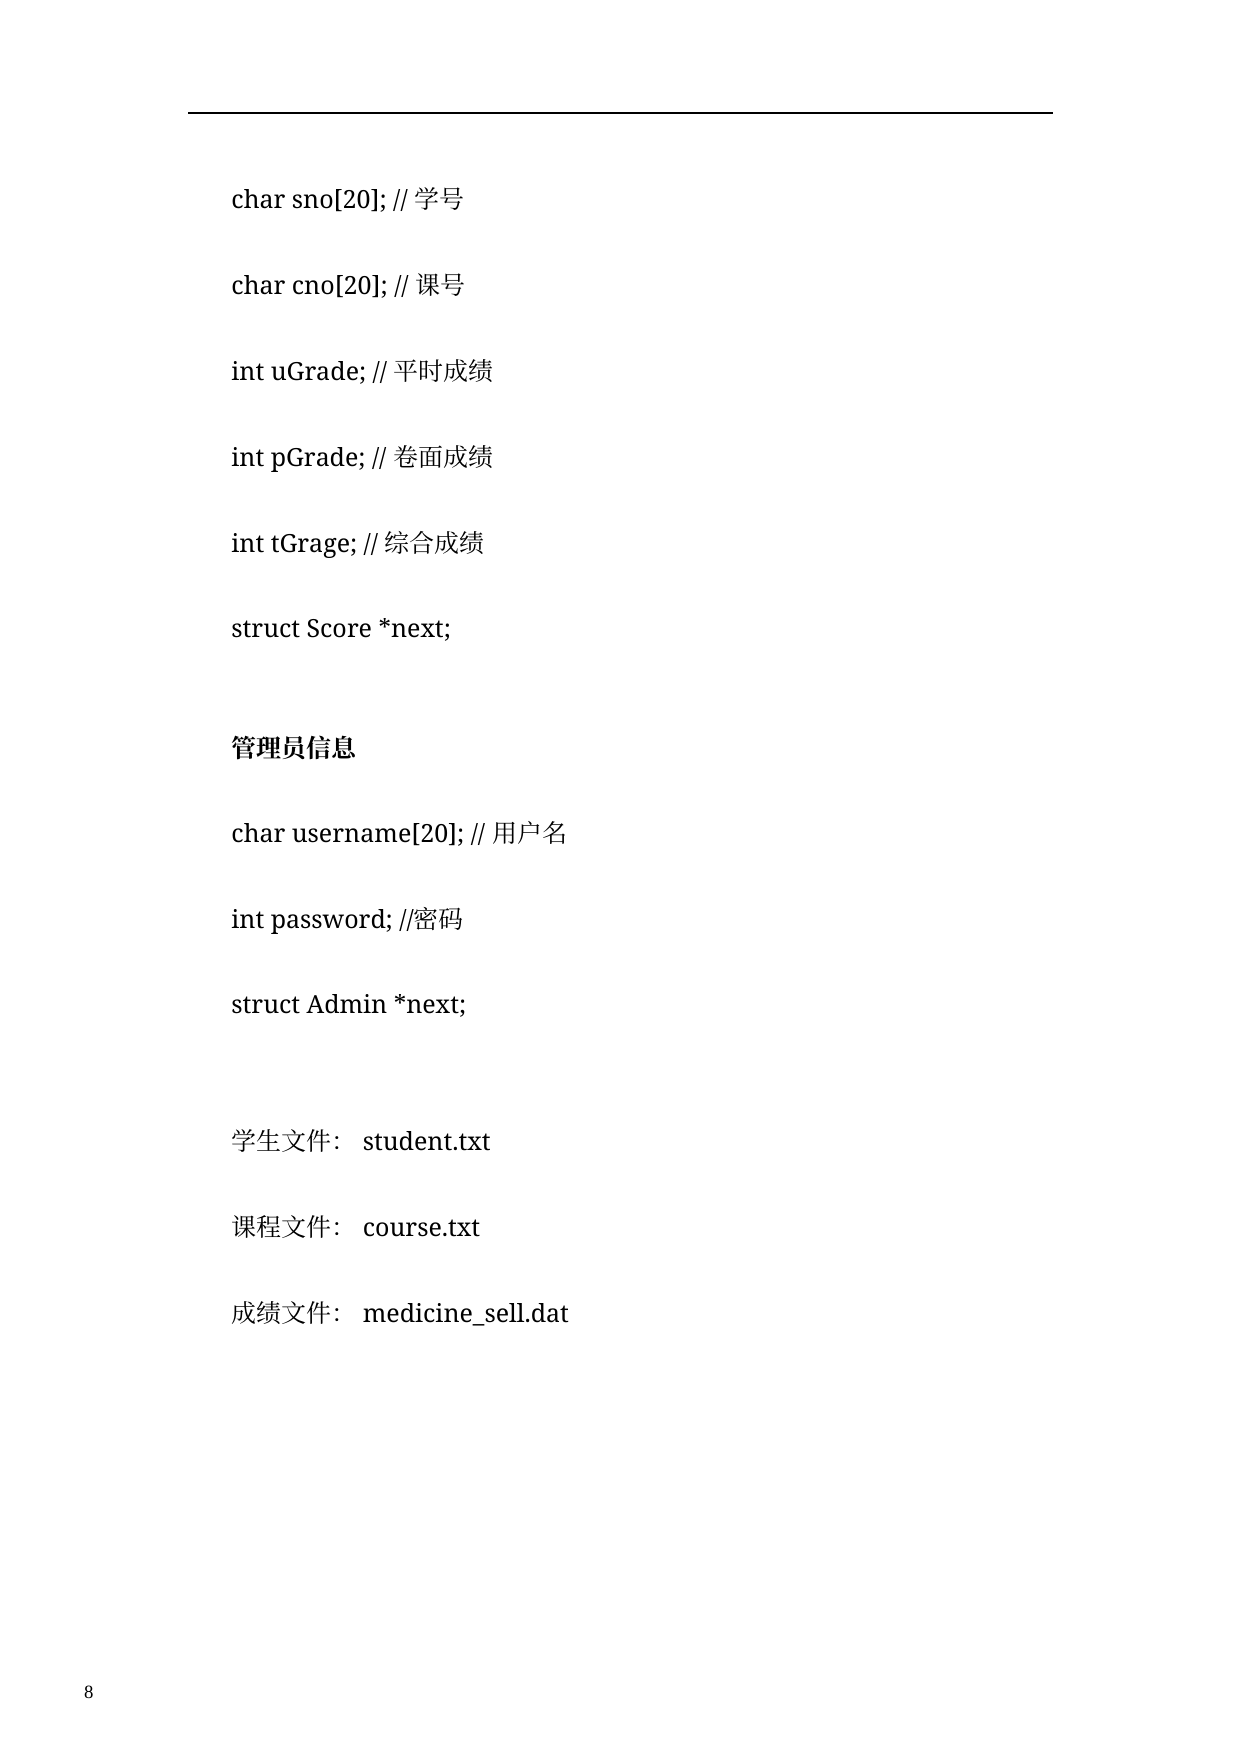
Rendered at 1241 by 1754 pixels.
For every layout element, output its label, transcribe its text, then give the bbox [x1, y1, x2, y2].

text 学生文件： student.txt [187, 1106, 1053, 1174]
text struct Admin *next; [187, 970, 1053, 1038]
text char username[20]; // 用户名 [187, 798, 1053, 866]
text char sno[20]; // 学号 [187, 164, 1053, 232]
text 成绩文件： medicine_sell.dat [187, 1278, 1053, 1346]
text int pGrade; // 卷面成绩 [187, 422, 1053, 489]
text 管理员信息 [187, 712, 1053, 780]
text int password; //密码 [187, 884, 1053, 952]
text char cno[20]; // 课号 [187, 250, 1053, 318]
text struct Score *next; [187, 593, 1053, 661]
text 课程文件： course.txt [187, 1192, 1053, 1260]
text int uGrade; // 平时成绩 [187, 336, 1053, 404]
text int tGrage; // 综合成绩 [187, 508, 1053, 576]
